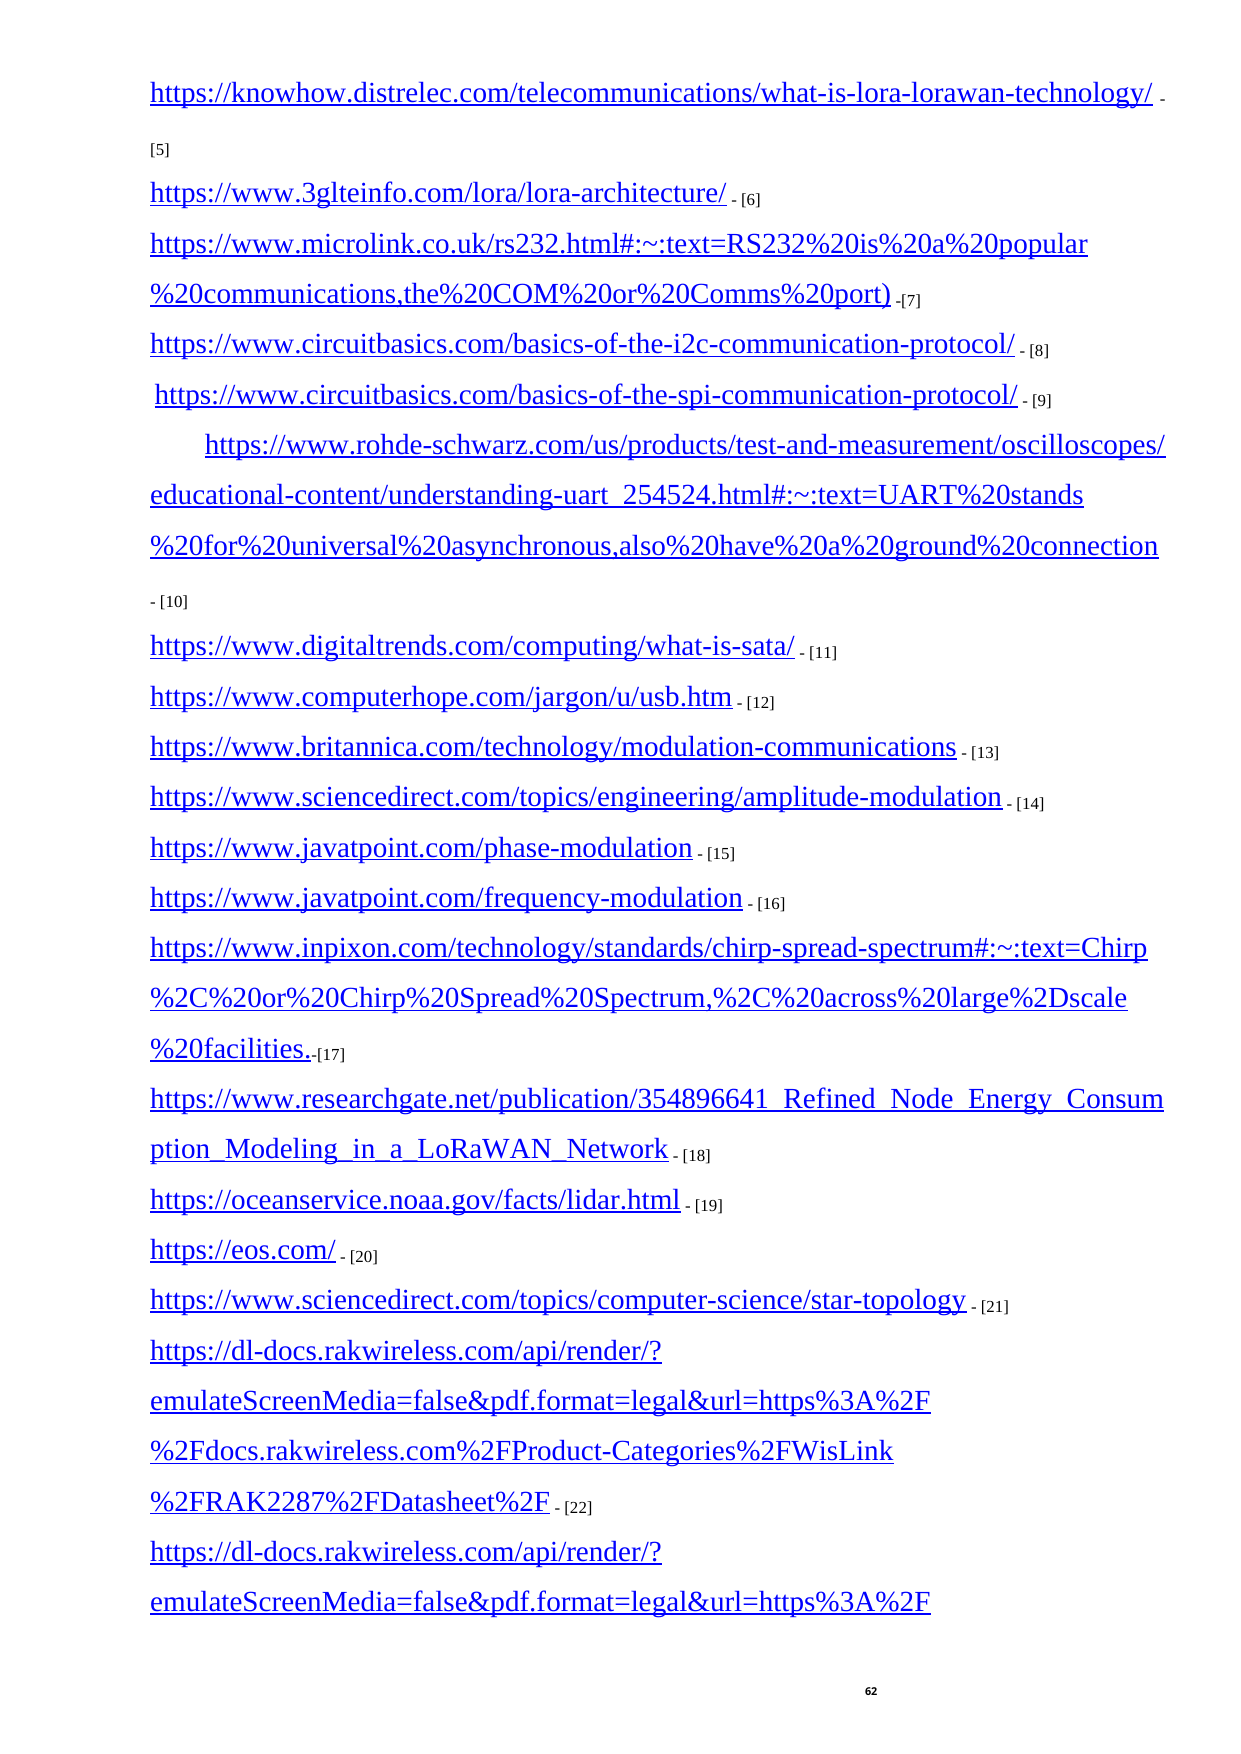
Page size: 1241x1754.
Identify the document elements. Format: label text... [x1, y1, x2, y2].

list https://www.microlink.co.uk/rs232.html#:~:text=RS232%20is%20a%20popular%20communications,the%20COM%20or%20Comms%20port) -[7] [150, 226, 1165, 310]
list https://www.sciencedirect.com/topics/computer-science/star-topology - [21] [150, 1282, 1165, 1316]
list https://knowhow.distrelec.com/telecommunications/what-is-lora-lorawan-technology/ -[5] [150, 75, 1165, 159]
list https://dl-docs.rakwireless.com/api/render/?emulateScreenMedia=false&pdf.format=legal&url=https%3A%2F%2Fdocs.rakwireless.com%2FProduct-Categories%2FWisLink%2FRAK2287%2FDatasheet%2F - [22] [150, 1333, 1165, 1517]
list https://www.computerhope.com/jargon/u/usb.htm - [12] [150, 679, 1165, 712]
list https://www.circuitbasics.com/basics-of-the-i2c-communication-protocol/ - [8] [150, 327, 1165, 360]
list https://eos.com/ - [20] [150, 1232, 1165, 1266]
list https://www.javatpoint.com/frequency-modulation - [16] [150, 880, 1165, 913]
list https://www.javatpoint.com/phase-modulation - [15] [150, 830, 1165, 863]
list https://www.sciencedirect.com/topics/engineering/amplitude-modulation - [14] [150, 779, 1165, 813]
list https://www.circuitbasics.com/basics-of-the-spi-communication-protocol/ - [9] [150, 377, 1165, 410]
list https://www.inpixon.com/technology/standards/chirp-spread-spectrum#:~:text=Chirp%2C%20or%20Chirp%20Spread%20Spectrum,%2C%20across%20large%2Dscale%20facilities.-[17] https://www.researchgate.net/publication/354896641_Refined_Node_Energy_Consumption_Modeling_in_a_LoRaWAN_Network - [18] [150, 930, 1165, 1165]
list https://www.digitaltrends.com/computing/what-is-sata/ - [11] [150, 628, 1165, 662]
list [150, 1534, 1165, 1618]
list https://www.rohde-schwarz.com/us/products/test-and-measurement/oscilloscopes/educational-content/understanding-uart_254524.html#:~:text=UART%20stands%20for%20universal%20asynchronous,also%20have%20a%20ground%20connection - [10] [150, 427, 1165, 612]
list https://oceanservice.noaa.gov/facts/lidar.html - [19] [150, 1182, 1165, 1215]
list https://www.britannica.com/technology/modulation-communications - [13] [150, 729, 1165, 763]
list https://www.3glteinfo.com/lora/lora-architecture/ - [6] [150, 176, 1165, 209]
